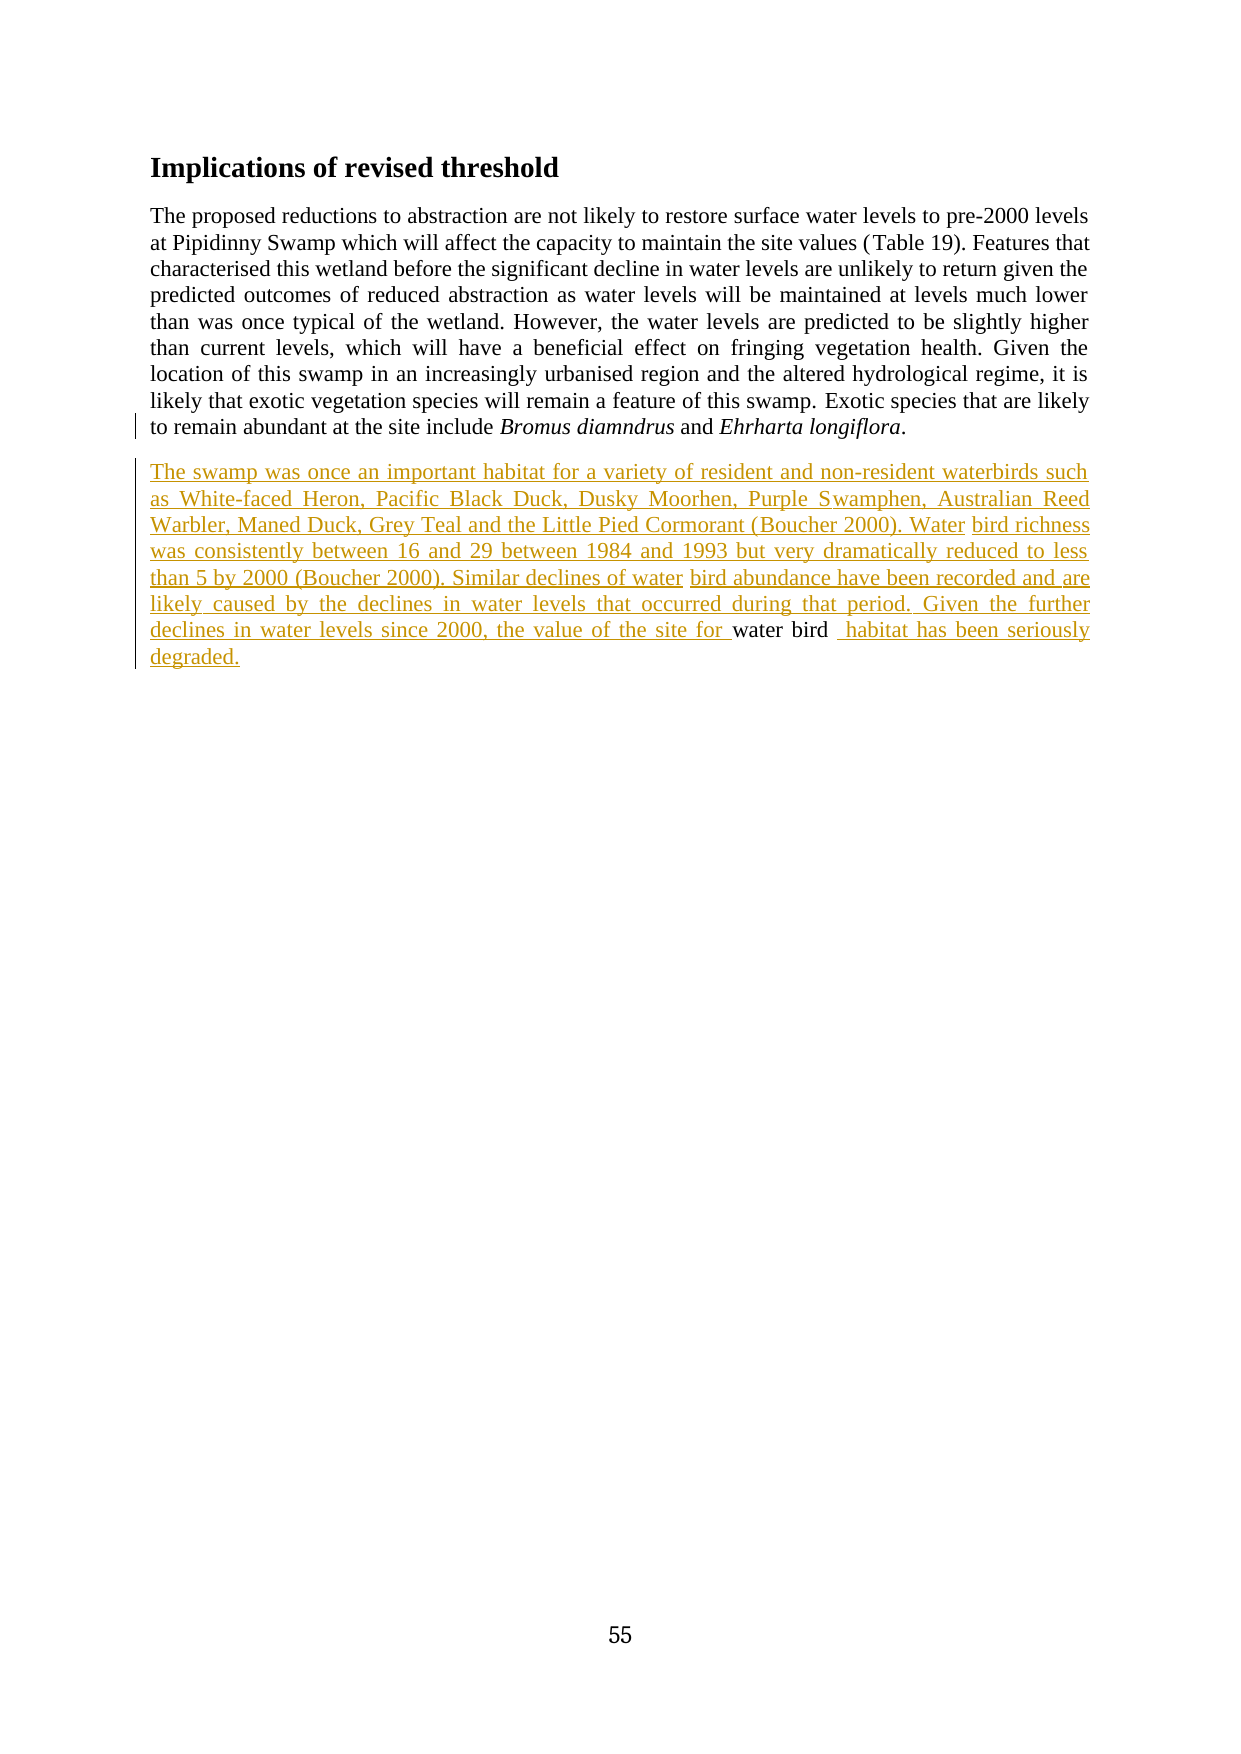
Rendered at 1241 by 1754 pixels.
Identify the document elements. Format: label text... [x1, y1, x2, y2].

subtitle Implications of revised threshold [150, 150, 1090, 183]
text water bird [150, 509, 1090, 613]
text water bird [150, 458, 1090, 508]
text water bird [150, 614, 1090, 669]
text The proposed reductions to abstraction are not likely to restore surface water levels to pre-2000 levels at Pipidinny Swamp which will affect the capacity to maintain the site values (Table 19). Features that characterised this wetland before the significant decline in water levels are unlikely to return given the predicted outcomes of reduced abstraction as water levels will be maintained at levels much lower than was once typical of the wetland. However, the water levels are predicted to be slightly higher than current levels, which will have a beneficial effect on fringing vegetation health. Given the location of this swamp in an increasingly urbanised region and the altered hydrological regime, it is likely that exotic vegetation species will remain a feature of this swamp. Exotic species that are likely to remain abundant at the site include Bromus diamndrus and Ehrharta longiflora. [150, 202, 1090, 439]
